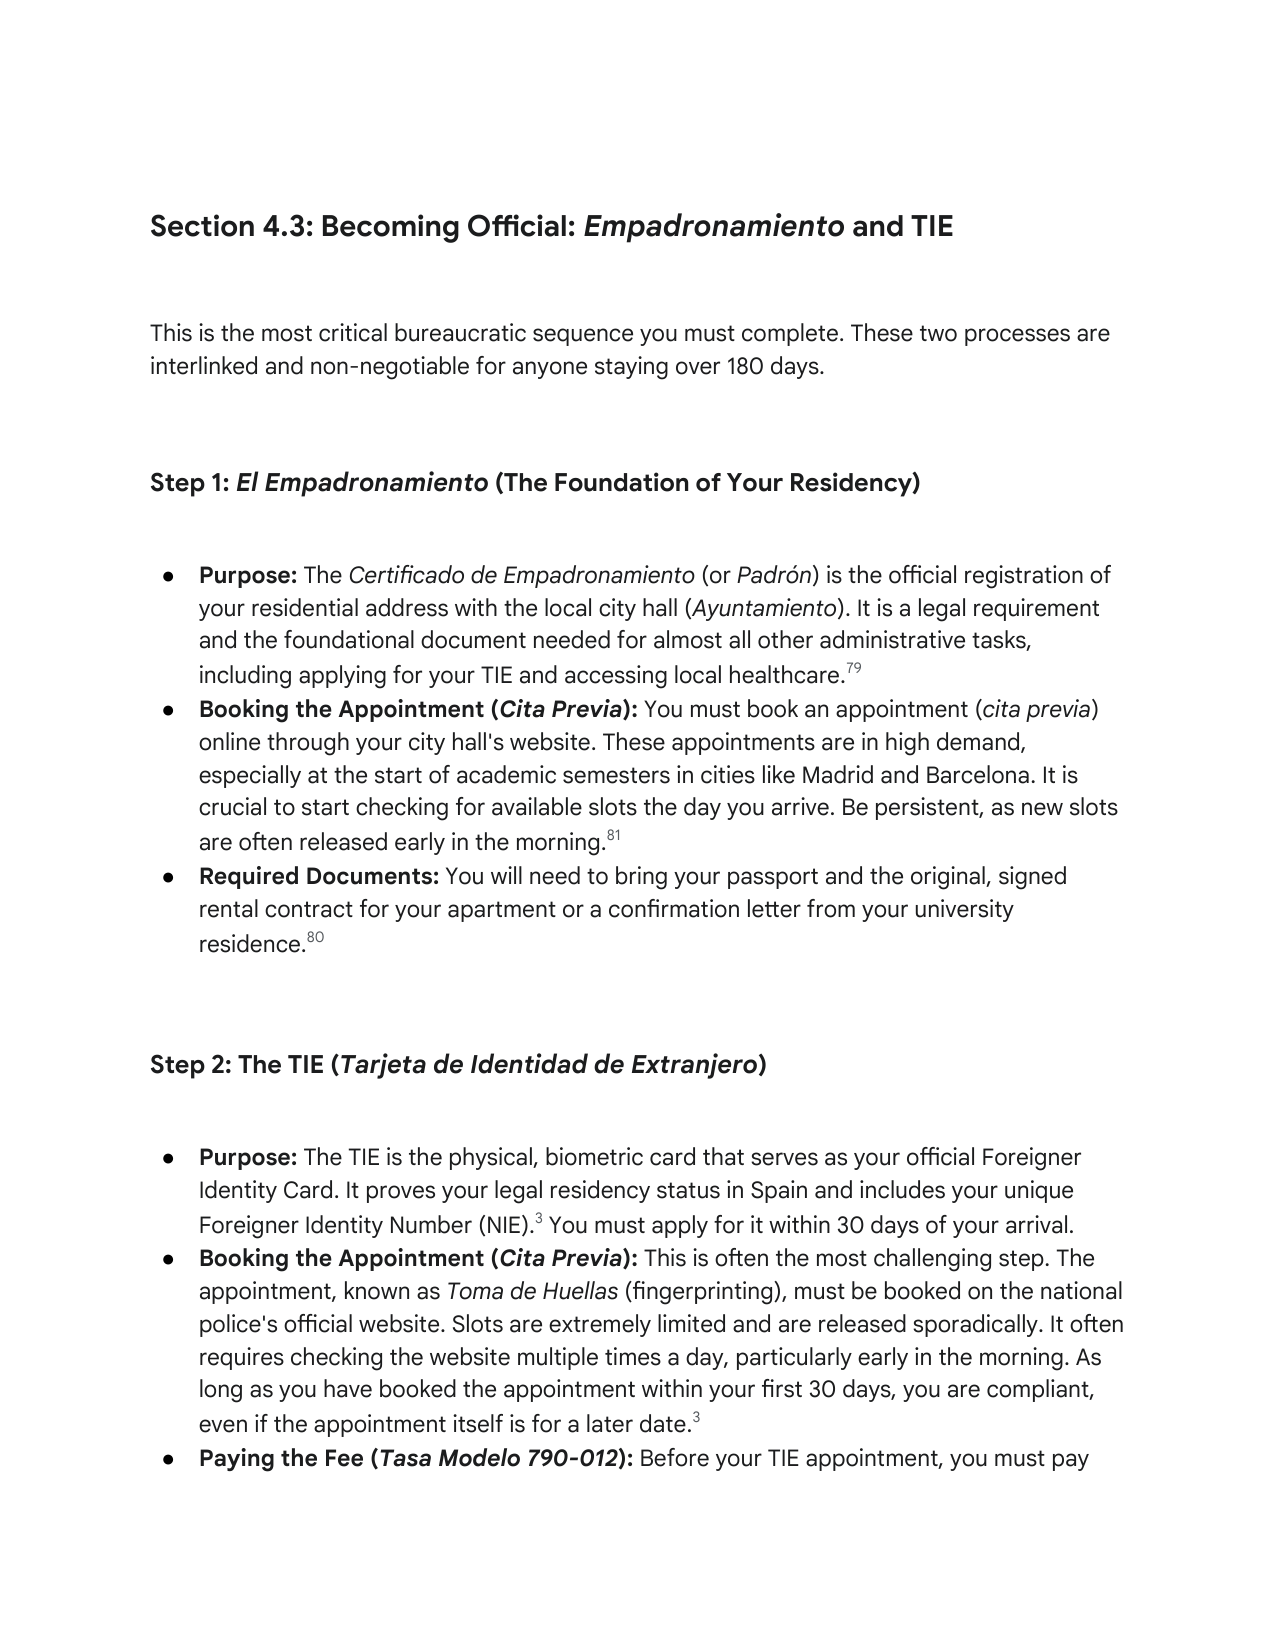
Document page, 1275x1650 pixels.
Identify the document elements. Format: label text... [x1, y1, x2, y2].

list Purpose: The Certificado de Empadronamiento (or Padrón) is the official registration of your residential address with the local city hall (Ayuntamiento). It is a legal requirement and the foundational document needed for almost all other administrative tasks, including applying for your TIE and accessing local healthcare.79 [161, 561, 1125, 691]
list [161, 1444, 1125, 1473]
list Booking the Appointment (Cita Previa): You must book an appointment (cita previa) online through your city hall's website. These appointments are in high demand, especially at the start of academic semesters in cities like Madrid and Barcelona. It is crucial to start checking for available slots the day you arrive. Be persistent, as new slots are often released early in the morning.81 [161, 695, 1125, 858]
text This is the most critical bureaucratic sequence you must complete. These two processes are interlinked and non-negotiable for anyone staying over 180 days. [150, 319, 1125, 381]
subtitle Section 4.3: Becoming Official: Empadronamiento and TIE [150, 208, 1125, 244]
list Booking the Appointment (Cita Previa): This is often the most challenging step. The appointment, known as Toma de Huellas (fingerprinting), must be booked on the national police's official website. Slots are extremely limited and are released sporadically. It often requires checking the website multiple times a day, particularly early in the morning. As long as you have booked the appointment within your first 30 days, you are compliant, even if the appointment itself is for a later date.3 [161, 1245, 1125, 1440]
subtitle Step 2: The TIE (Tarjeta de Identidad de Extranjero) [150, 1050, 1125, 1081]
list Required Documents: You will need to bring your passport and the original, signed rental contract for your apartment or a confirmation letter from your university residence.80 [161, 862, 1125, 959]
list Purpose: The TIE is the physical, biometric card that serves as your official Foreigner Identity Card. It proves your legal residency status in Spain and includes your unique Foreigner Identity Number (NIE).3 You must apply for it within 30 days of your arrival. [161, 1143, 1125, 1240]
subtitle Step 1: El Empadronamiento (The Foundation of Your Residency) [150, 468, 1125, 499]
